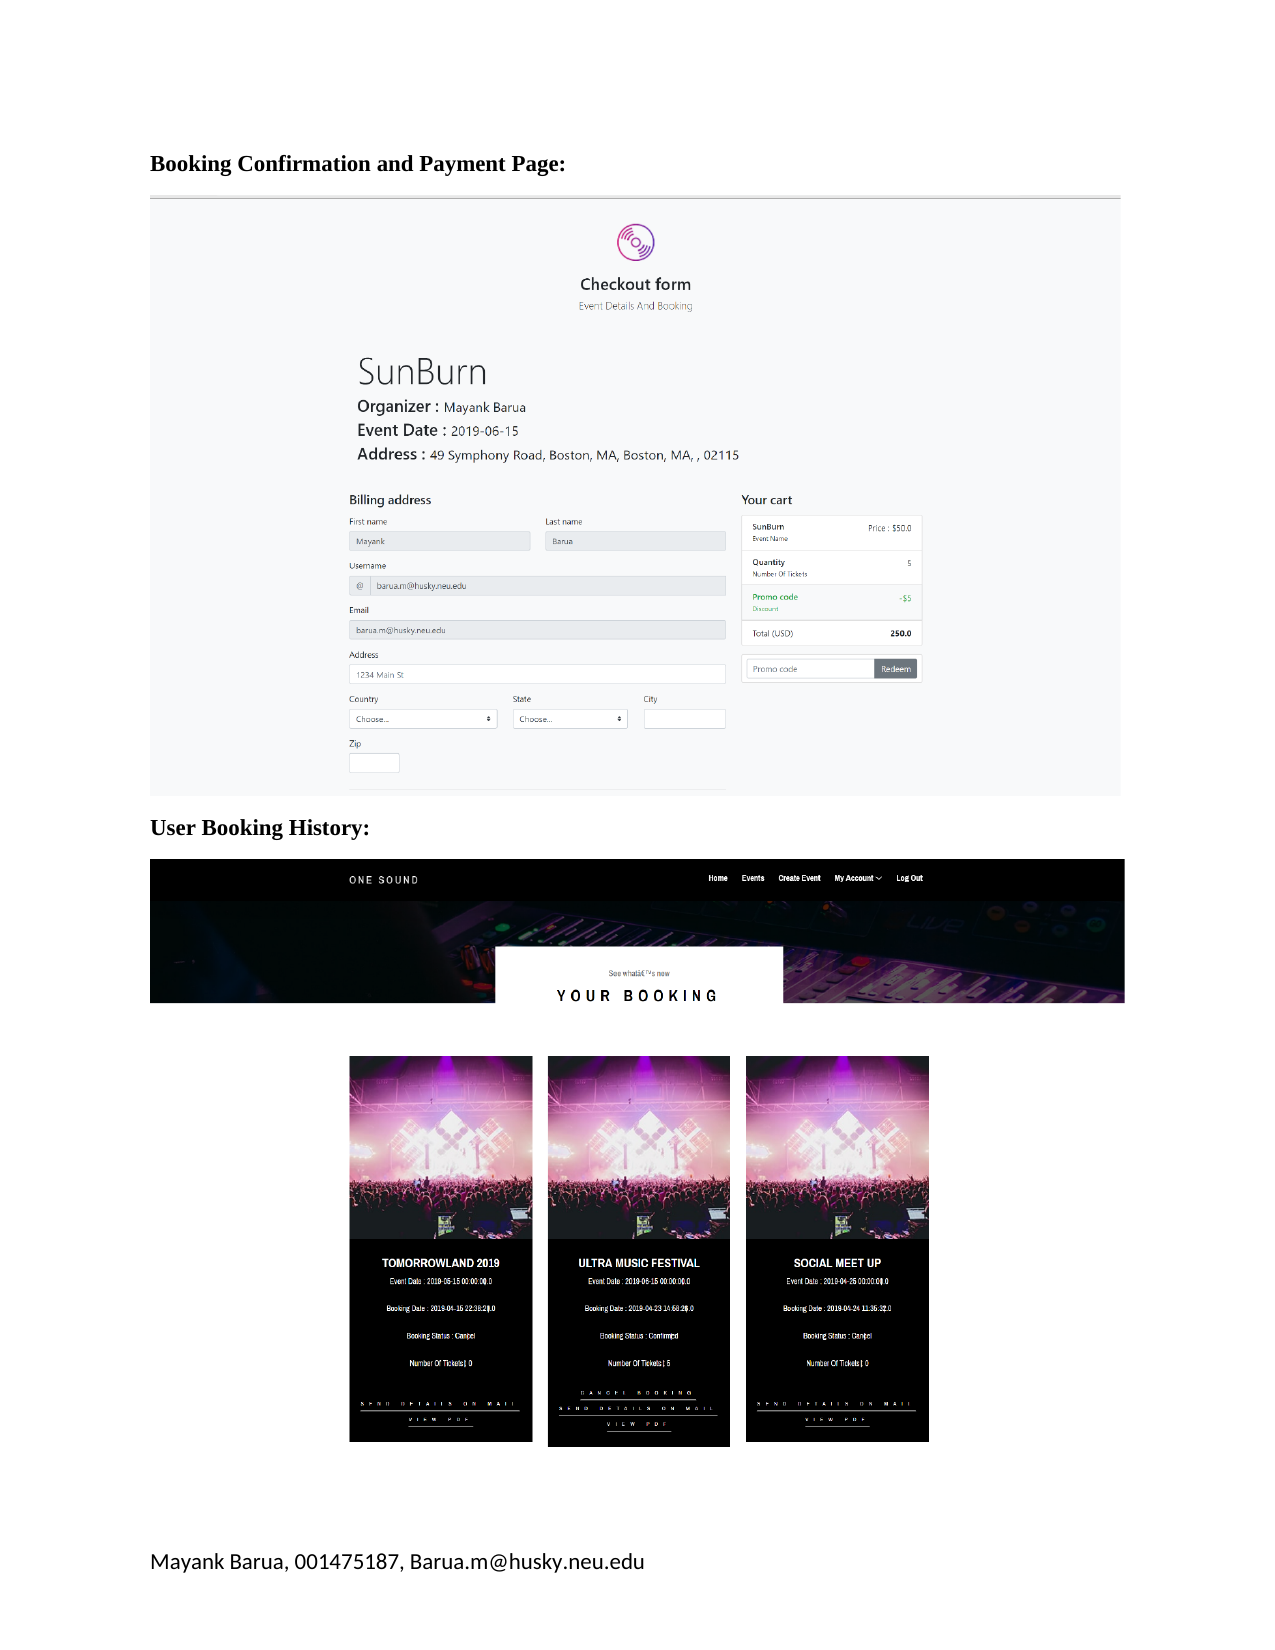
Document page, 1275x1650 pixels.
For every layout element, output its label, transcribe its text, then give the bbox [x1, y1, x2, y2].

picture [150, 859, 1125, 1457]
text User Booking History: [150, 814, 1125, 840]
picture [150, 195, 1121, 796]
text Booking Confirmation and Payment Page: [150, 150, 1125, 176]
